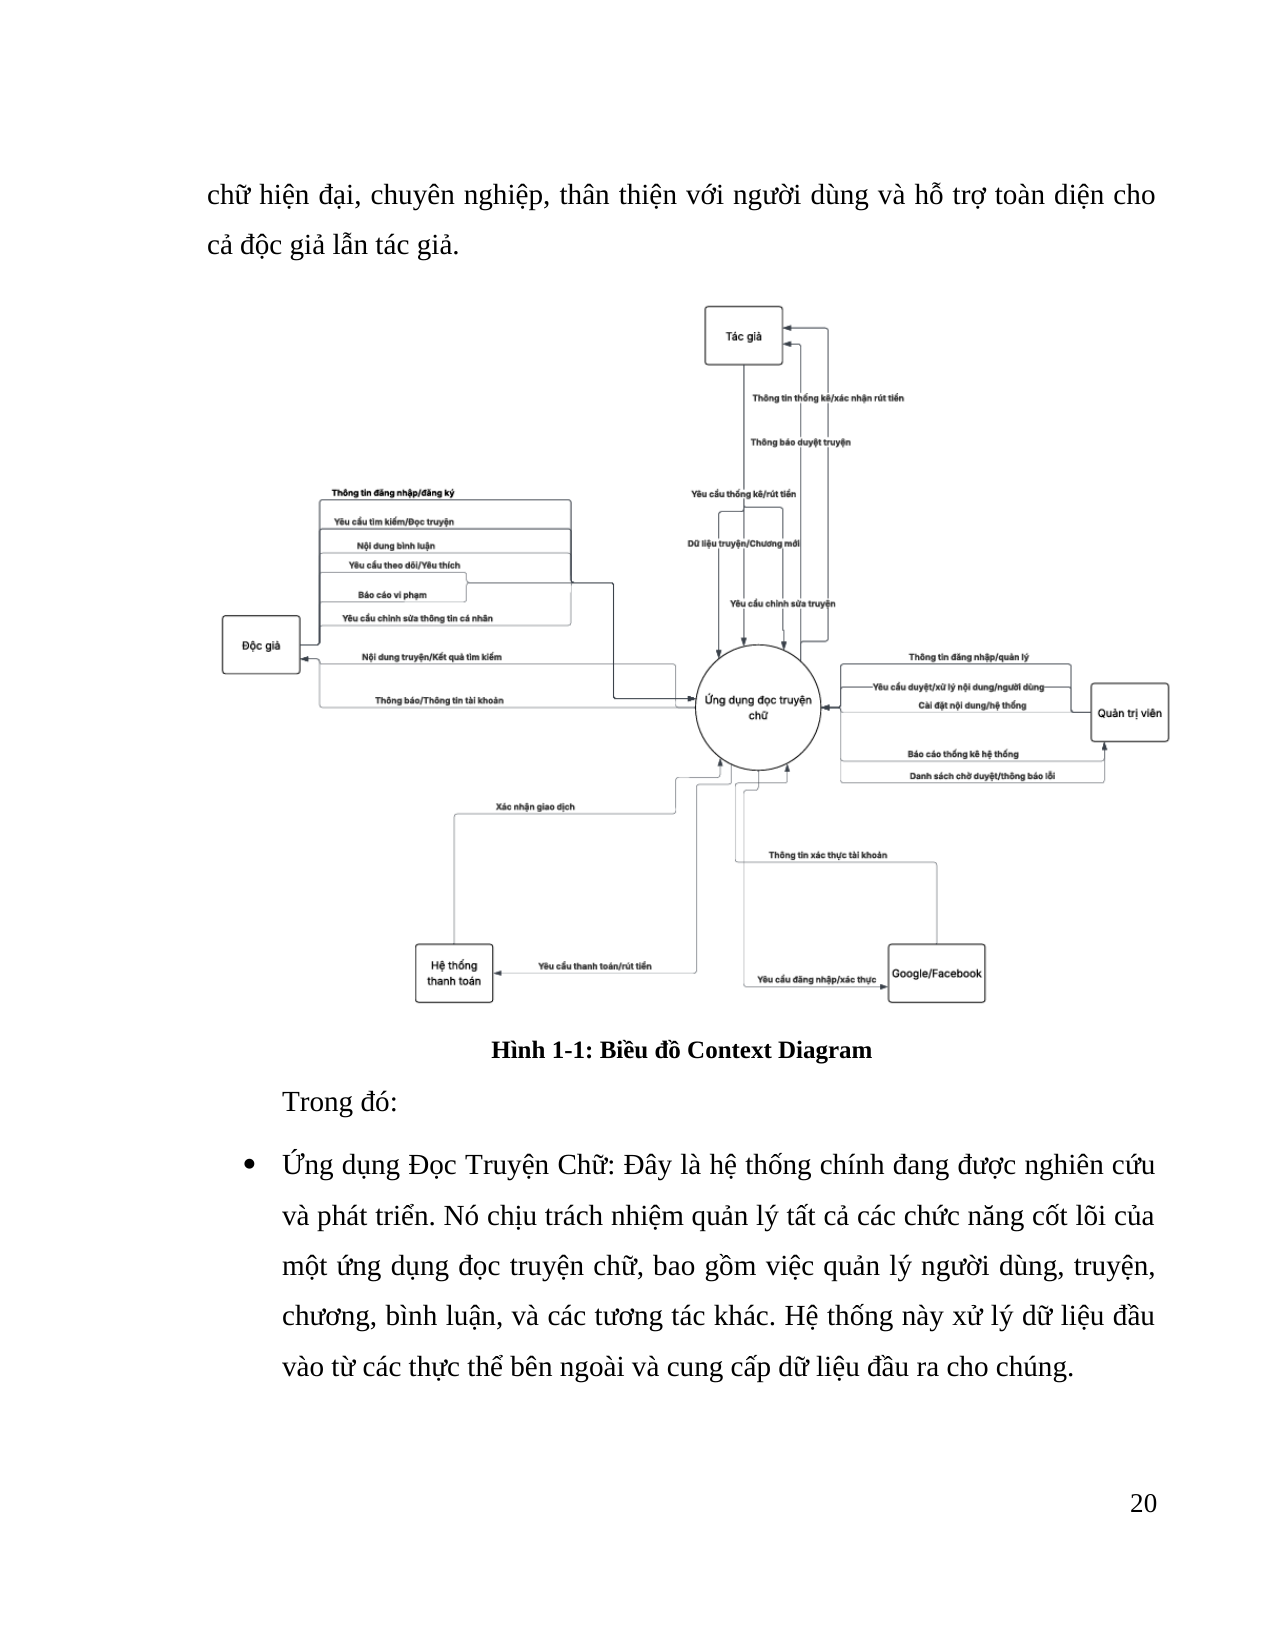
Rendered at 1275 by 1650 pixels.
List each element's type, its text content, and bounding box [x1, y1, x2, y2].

picture [206, 290, 1182, 1020]
list Ứng dụng Đọc Truyện Chữ: Đây là hệ thống chính đang được nghiên cứu và phát triển. Nó chịu trách nhiệm quản lý tất cả các chức năng cốt lõi của một ứng dụng đọc truyện chữ, bao gồm việc quản lý người dùng, truyện, chương, bình luận, và các tương tác khác. Hệ thống này xử lý dữ liệu đầu vào từ các thực thể bên ngoài và cung cấp dữ liệu đầu ra cho chúng. [244, 1147, 1157, 1382]
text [207, 177, 1157, 261]
text Trong đó: [207, 1084, 1157, 1118]
text Hình 1-1: Biều đồ Context Diagram [207, 1035, 1157, 1064]
